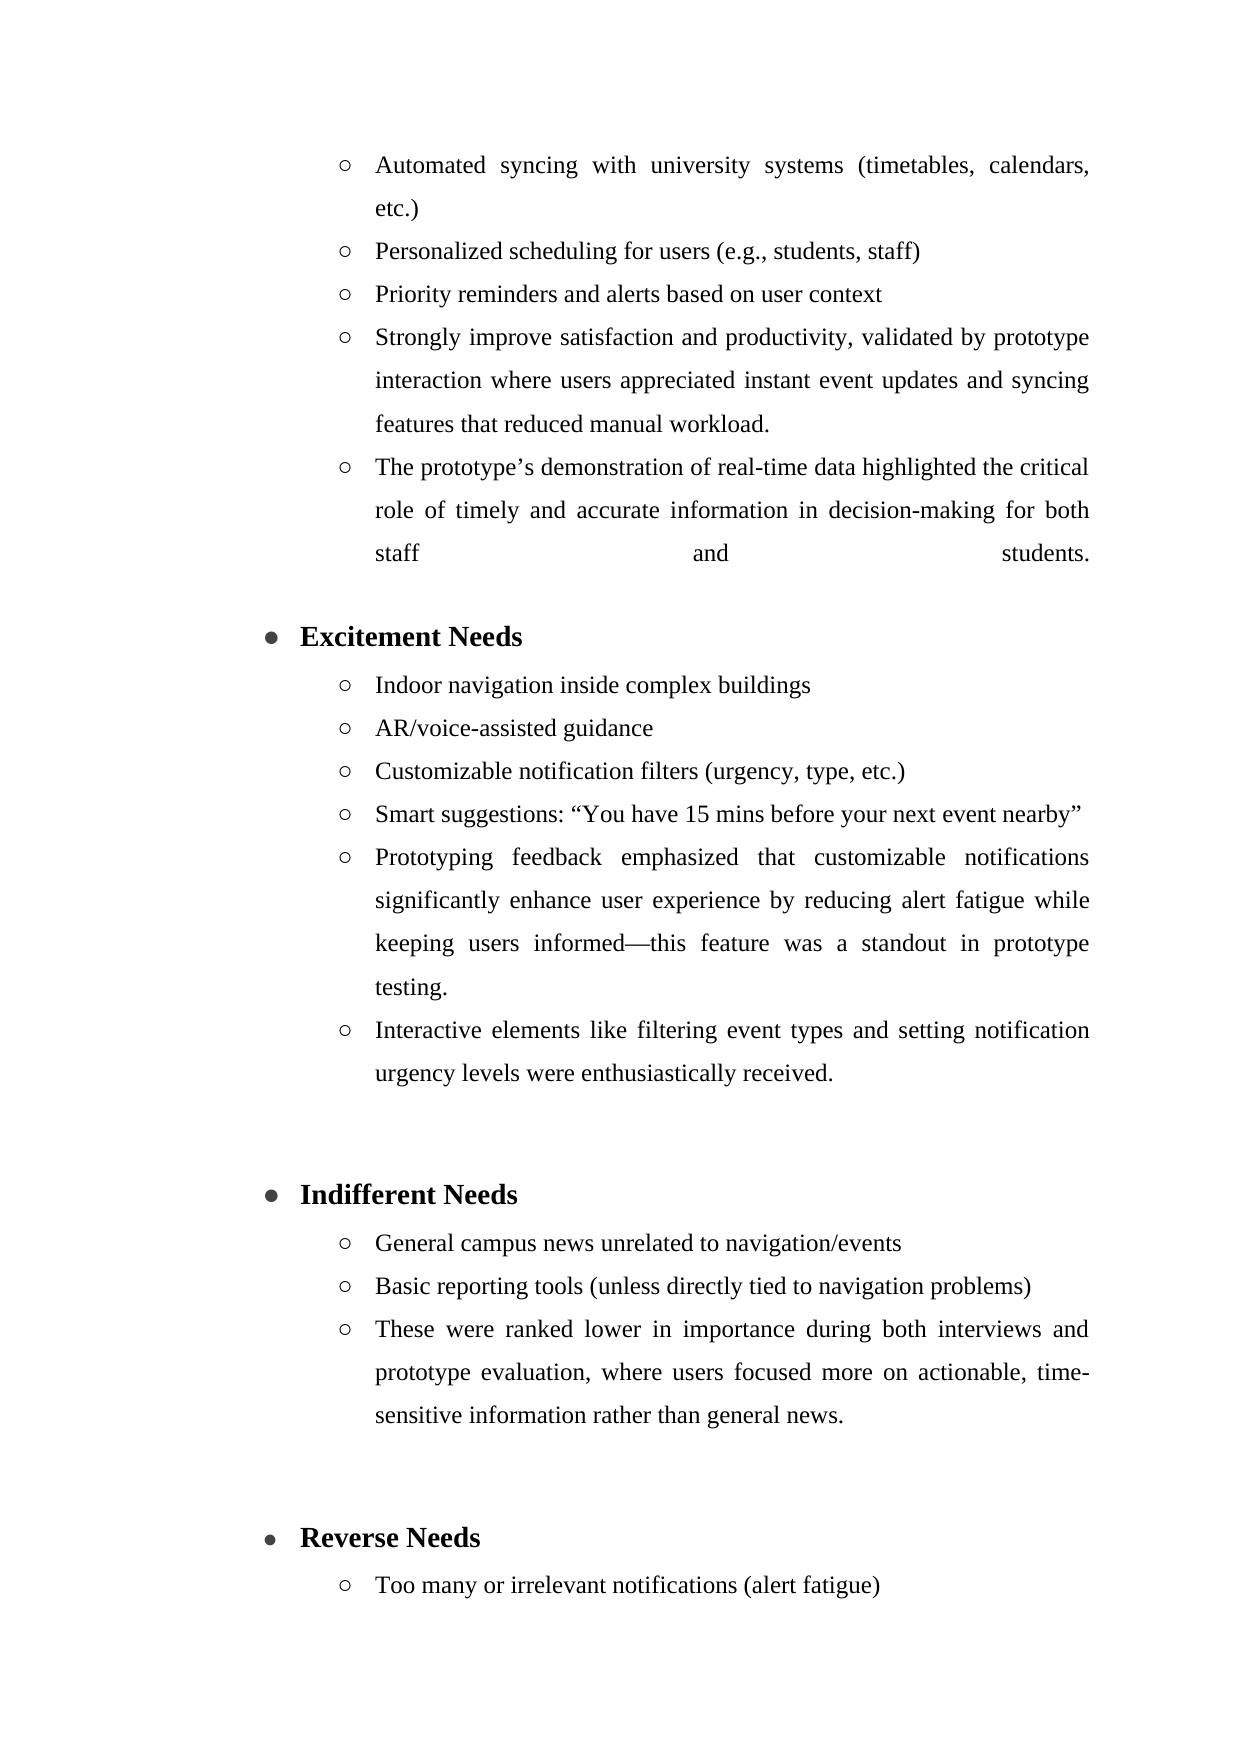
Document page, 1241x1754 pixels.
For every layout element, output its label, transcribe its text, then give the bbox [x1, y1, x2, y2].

subtitle Excitement Needs [262, 619, 1090, 653]
list Priority reminders and alerts based on user context [337, 279, 1090, 308]
subtitle Indifferent Needs [262, 1177, 1090, 1211]
list Indoor navigation inside complex buildings [337, 670, 1090, 698]
list Basic reporting tools (unless directly tied to navigation problems) [337, 1271, 1090, 1300]
list Personalized scheduling for users (e.g., students, staff) [337, 236, 1090, 265]
list Prototyping feedback emphasized that customizable notifications significantly enhance user experience by reducing alert fatigue while keeping users informed—this feature was a standout in prototype testing. [337, 842, 1090, 1000]
list Automated syncing with university systems (timetables, calendars, etc.) [337, 150, 1090, 222]
list The prototype’s demonstration of real-time data highlighted the critical role of timely and accurate information in decision-making for both staff and students. [337, 452, 1090, 606]
list Interactive elements like filtering event types and setting notification urgency levels were enthusiastically received. [337, 1015, 1090, 1087]
list AR/voice-assisted guidance [337, 713, 1090, 742]
list These were ranked lower in importance during both interviews and prototype evaluation, where users focused more on actionable, time-sensitive information rather than general news. [337, 1314, 1090, 1429]
list Too many or irrelevant notifications (alert fatigue) [337, 1570, 1090, 1599]
list Strongly improve satisfaction and productivity, validated by prototype interaction where users appreciated instant event updates and syncing features that reduced manual workload. [337, 322, 1090, 437]
list General campus news unrelated to navigation/events [337, 1228, 1090, 1257]
subtitle Reverse Needs [262, 1520, 1090, 1553]
list Customizable notification filters (urgency, type, etc.) [337, 756, 1090, 785]
list Smart suggestions: “You have 15 mins before your next event nearby” [337, 799, 1090, 828]
